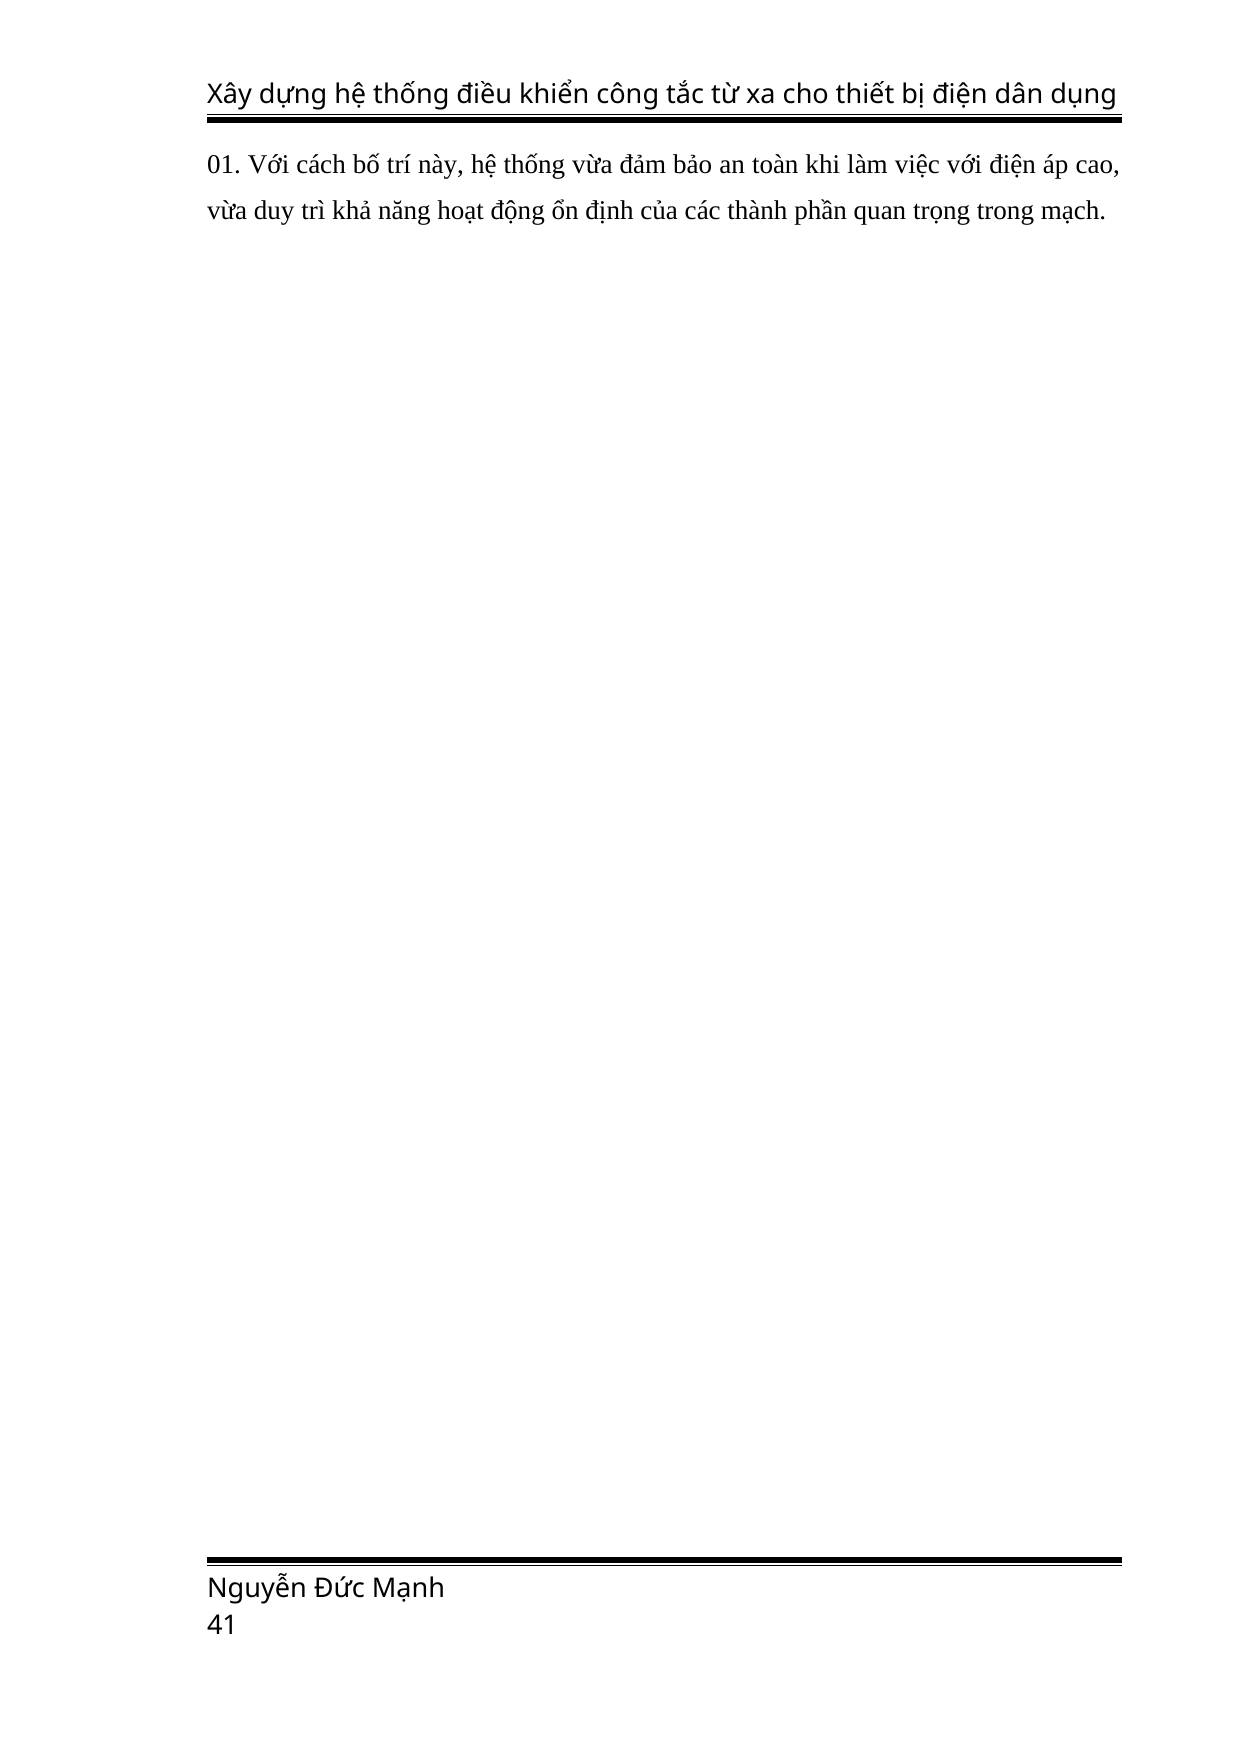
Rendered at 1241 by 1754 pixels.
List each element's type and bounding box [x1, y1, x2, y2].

text [207, 148, 1122, 226]
